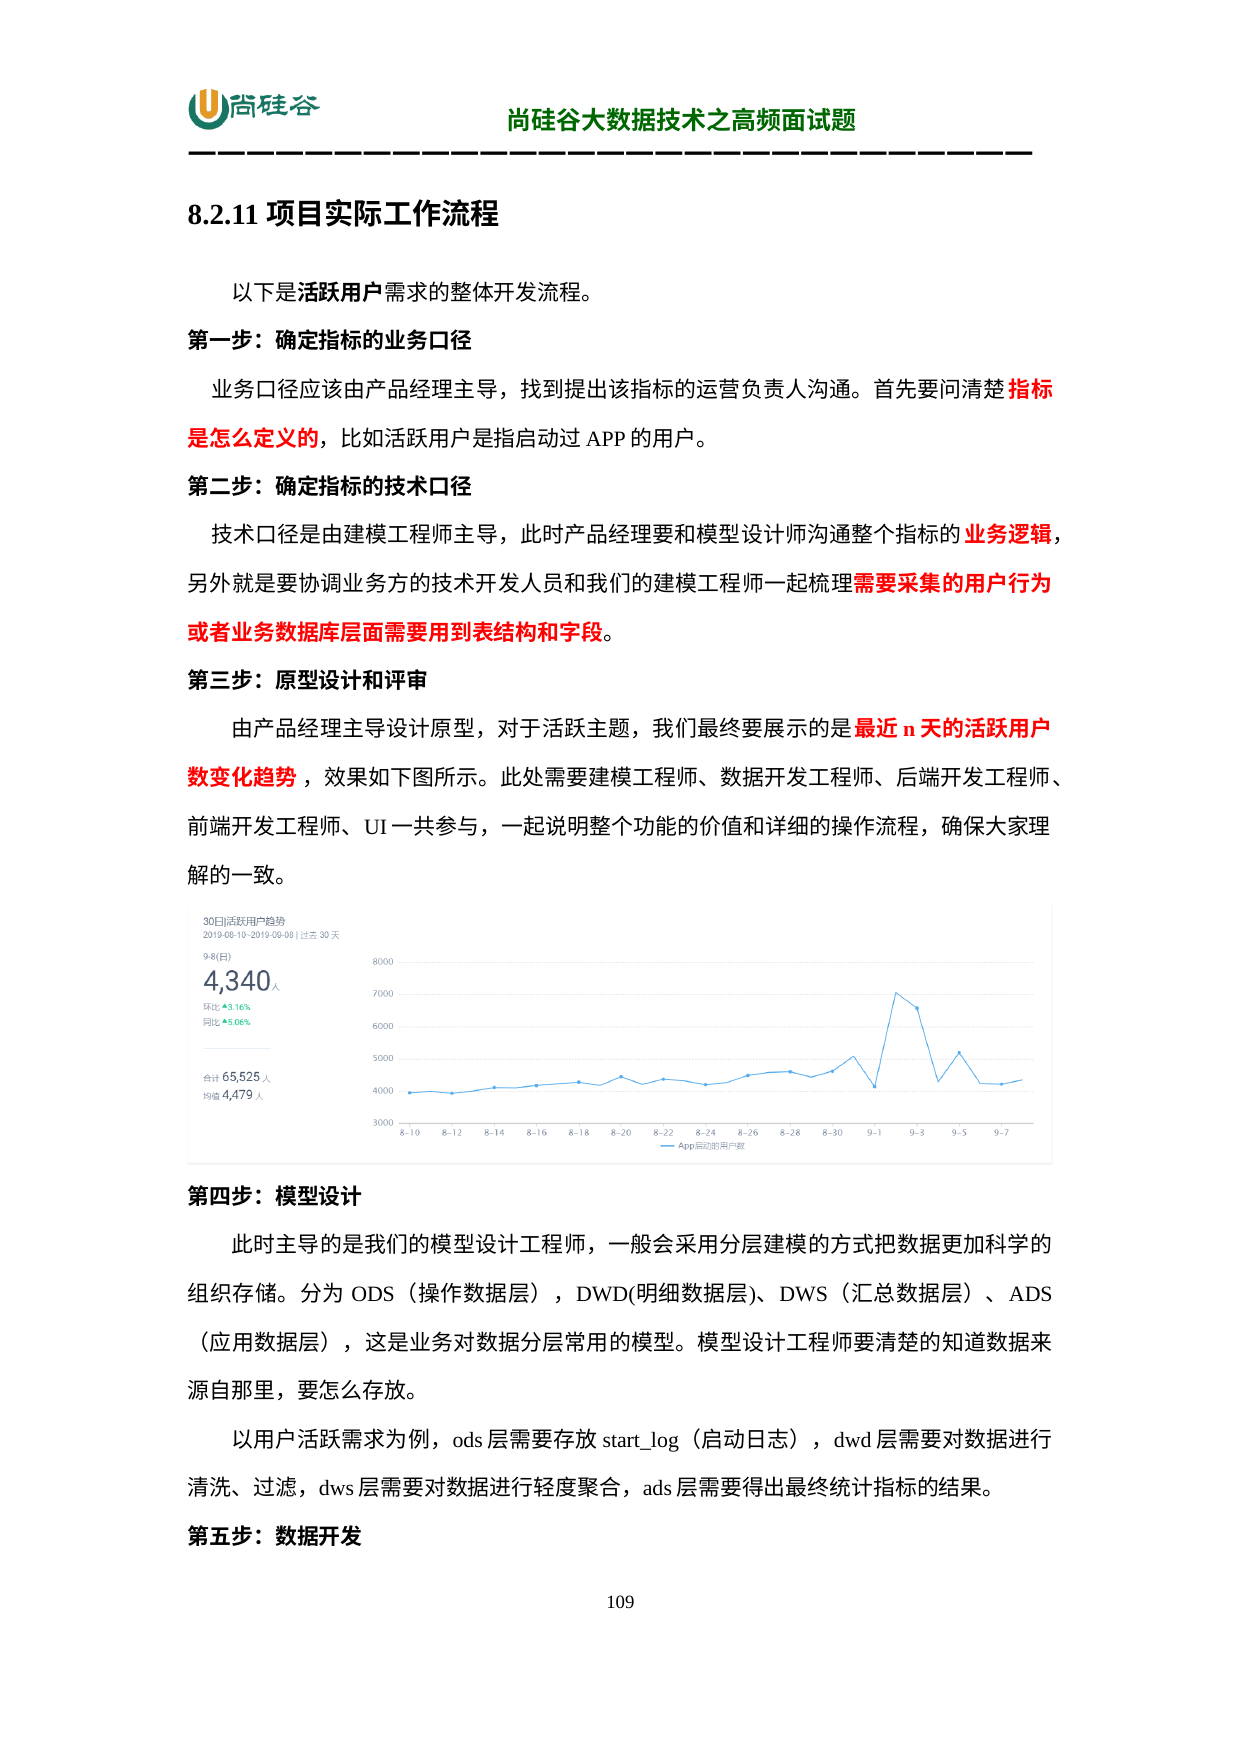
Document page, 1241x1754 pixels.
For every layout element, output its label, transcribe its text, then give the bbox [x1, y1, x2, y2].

text 业务口径应该由产品经理主导，找到提出该指标的运营负责人沟通。首先要问清楚指标是怎么定义的，比如活跃用户是指启动过APP的用户。 [187, 371, 1053, 453]
text 第二步：确定指标的技术口径 [187, 468, 1053, 501]
subtitle 8.2.11 项目实际工作流程 [187, 179, 1053, 244]
text 技术口径是由建模工程师主导，此时产品经理要和模型设计师沟通整个指标的业务逻辑，另外就是要协调业务方的技术开发人员和我们的建模工程师一起梳理需要采集的用户行为，或者业务数据库层面需要用到表结构和字段。 [187, 517, 1053, 647]
text 此时主导的是我们的模型设计工程师，一般会采用分层建模的方式把数据更加科学的组织存储。分为 ODS（操作数据层），DWD(明细数据层)、DWS（汇总数据层）、ADS （应用数据层），这是业务对数据分层常用的模型。模型设计工程师要清楚的知道数据来源自那里，要怎么存放。 [187, 1227, 1053, 1405]
text 以下是活跃用户需求的整体开发流程。 [187, 275, 1053, 307]
text 第一步：确定指标的业务口径 [187, 323, 1053, 356]
text 第五步：数据开发 [187, 1518, 1053, 1551]
text 由产品经理主导设计原型，对于活跃主题，我们最终要展示的是最近n天的活跃用户数变化趋势 ，效果如下图所示。此处需要建模工程师、数据开发工程师、后端开发工程师、前端开发工程师、UI一共参与，一起说明整个功能的价值和详细的操作流程，确保大家理解的一致。 [187, 711, 1053, 890]
text 以用户活跃需求为例，ods层需要存放start_log（启动日志），dwd层需要对数据进行清洗、过滤，dws层需要对数据进行轻度聚合，ads层需要得出最终统计指标的结果。 [187, 1421, 1053, 1502]
text 第三步：原型设计和评审 [187, 663, 1053, 695]
text 第四步：模型设计 [187, 1178, 1053, 1211]
